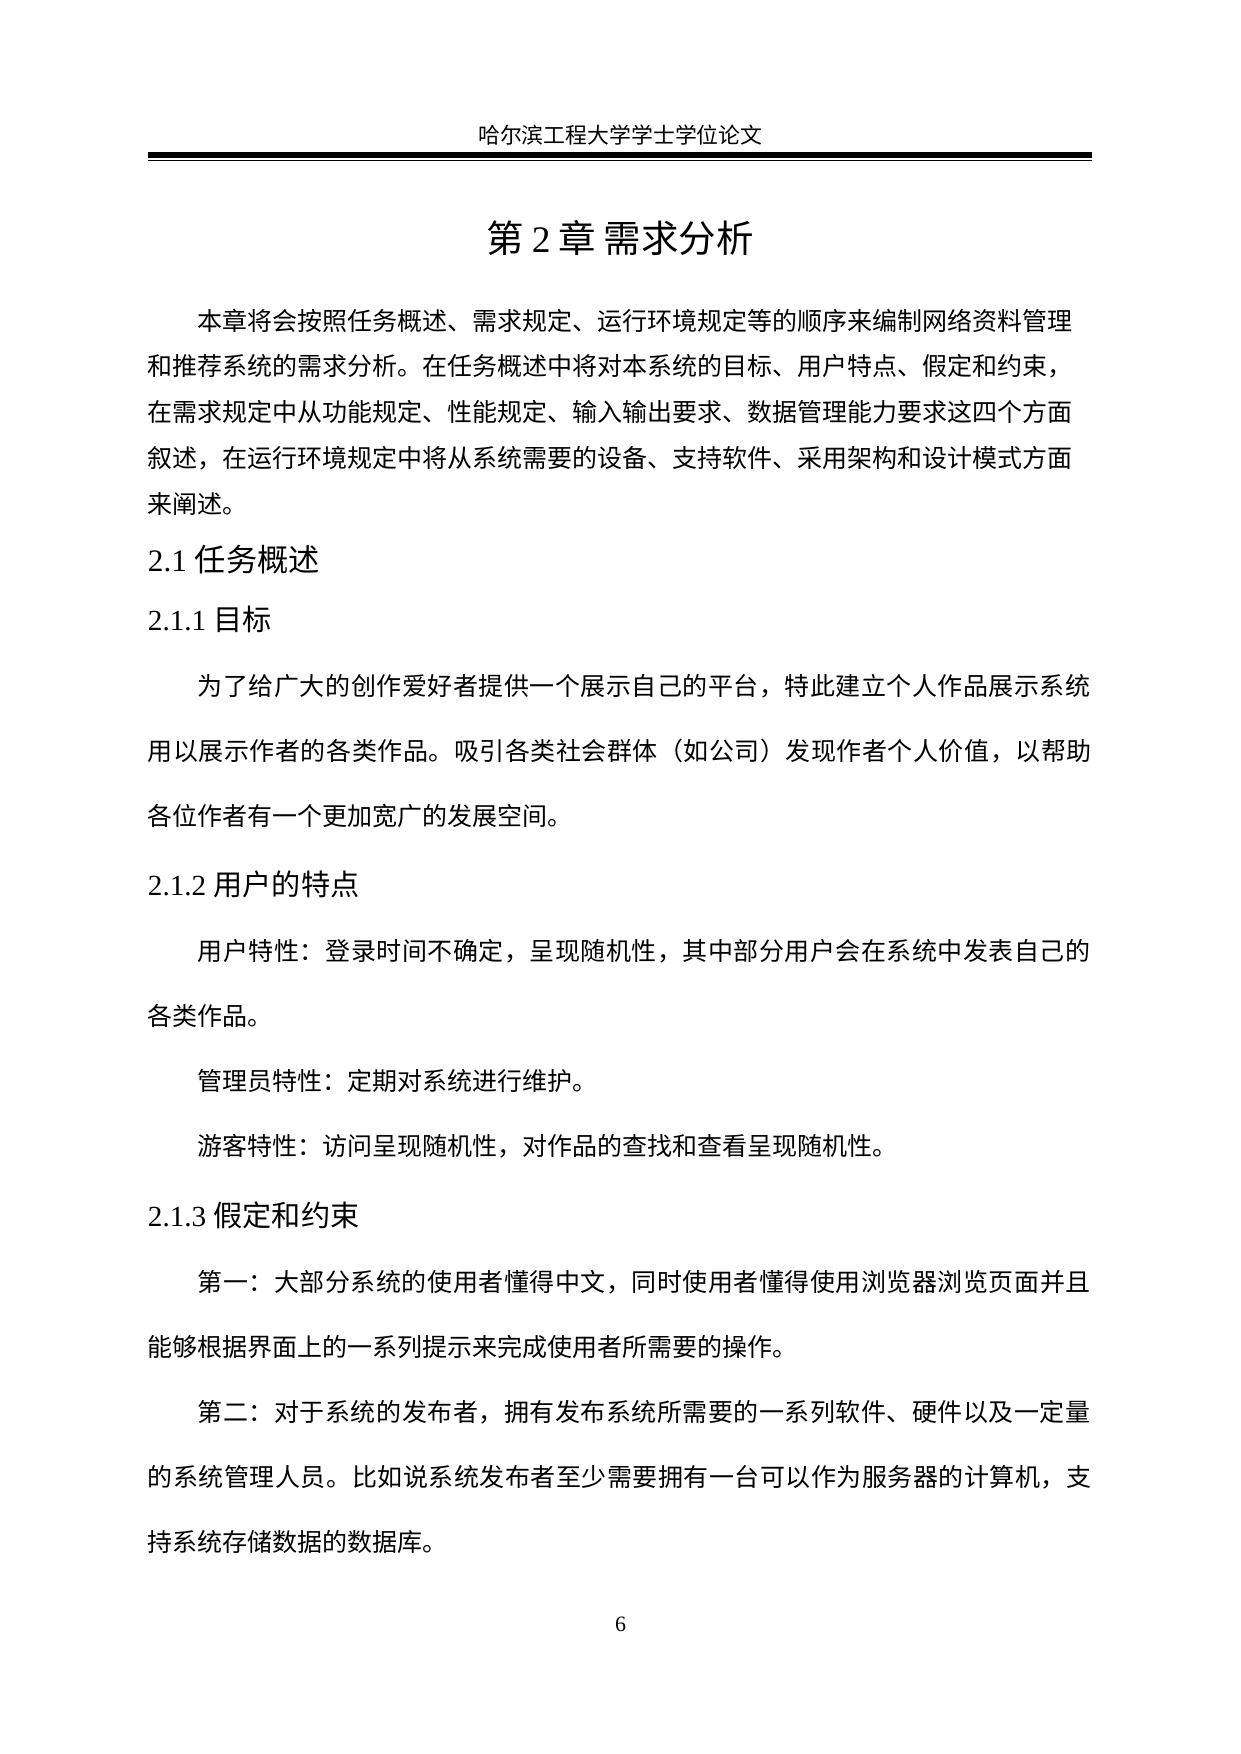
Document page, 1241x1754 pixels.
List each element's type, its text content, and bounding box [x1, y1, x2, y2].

text 用户特性：登录时间不确定，呈现随机性，其中部分用户会在系统中发表自己的各类作品。 [148, 917, 1092, 1047]
text 管理员特性：定期对系统进行维护。 [148, 1047, 1092, 1112]
list 2.1 任务概述 [148, 535, 1092, 581]
list 2.1.2 用户的特点 [148, 859, 1092, 905]
list 2.1.1 目标 [148, 593, 1092, 639]
text 第二：对于系统的发布者，拥有发布系统所需要的一系列软件、硬件以及一定量的系统管理人员。比如说系统发布者至少需要拥有一台可以作为服务器的计算机，支持系统存储数据的数据库。 [148, 1378, 1092, 1573]
text 为了给广大的创作爱好者提供一个展示自己的平台，特此建立个人作品展示系统用以展示作者的各类作品。吸引各类社会群体（如公司）发现作者个人价值，以帮助各位作者有一个更加宽广的发展空间。 [148, 652, 1092, 847]
text 游客特性：访问呈现随机性，对作品的查找和查看呈现随机性。 [148, 1112, 1092, 1177]
list 2.1.3 假定和约束 [148, 1190, 1092, 1236]
text 第一：大部分系统的使用者懂得中文，同时使用者懂得使用浏览器浏览页面并且能够根据界面上的一系列提示来完成使用者所需要的操作。 [148, 1248, 1092, 1378]
list 第2章 需求分析 [148, 203, 1092, 268]
list 本章将会按照任务概述、需求规定、运行环境规定等的顺序来编制网络资料管理和推荐系统的需求分析。在任务概述中将对本系统的目标、用户特点、假定和约束，在需求规定中从功能规定、性能规定、输入输出要求、数据管理能力要求这四个方面叙述，在运行环境规定中将从系统需要的设备、支持软件、采用架构和设计模式方面来阐述。 [148, 293, 1092, 522]
